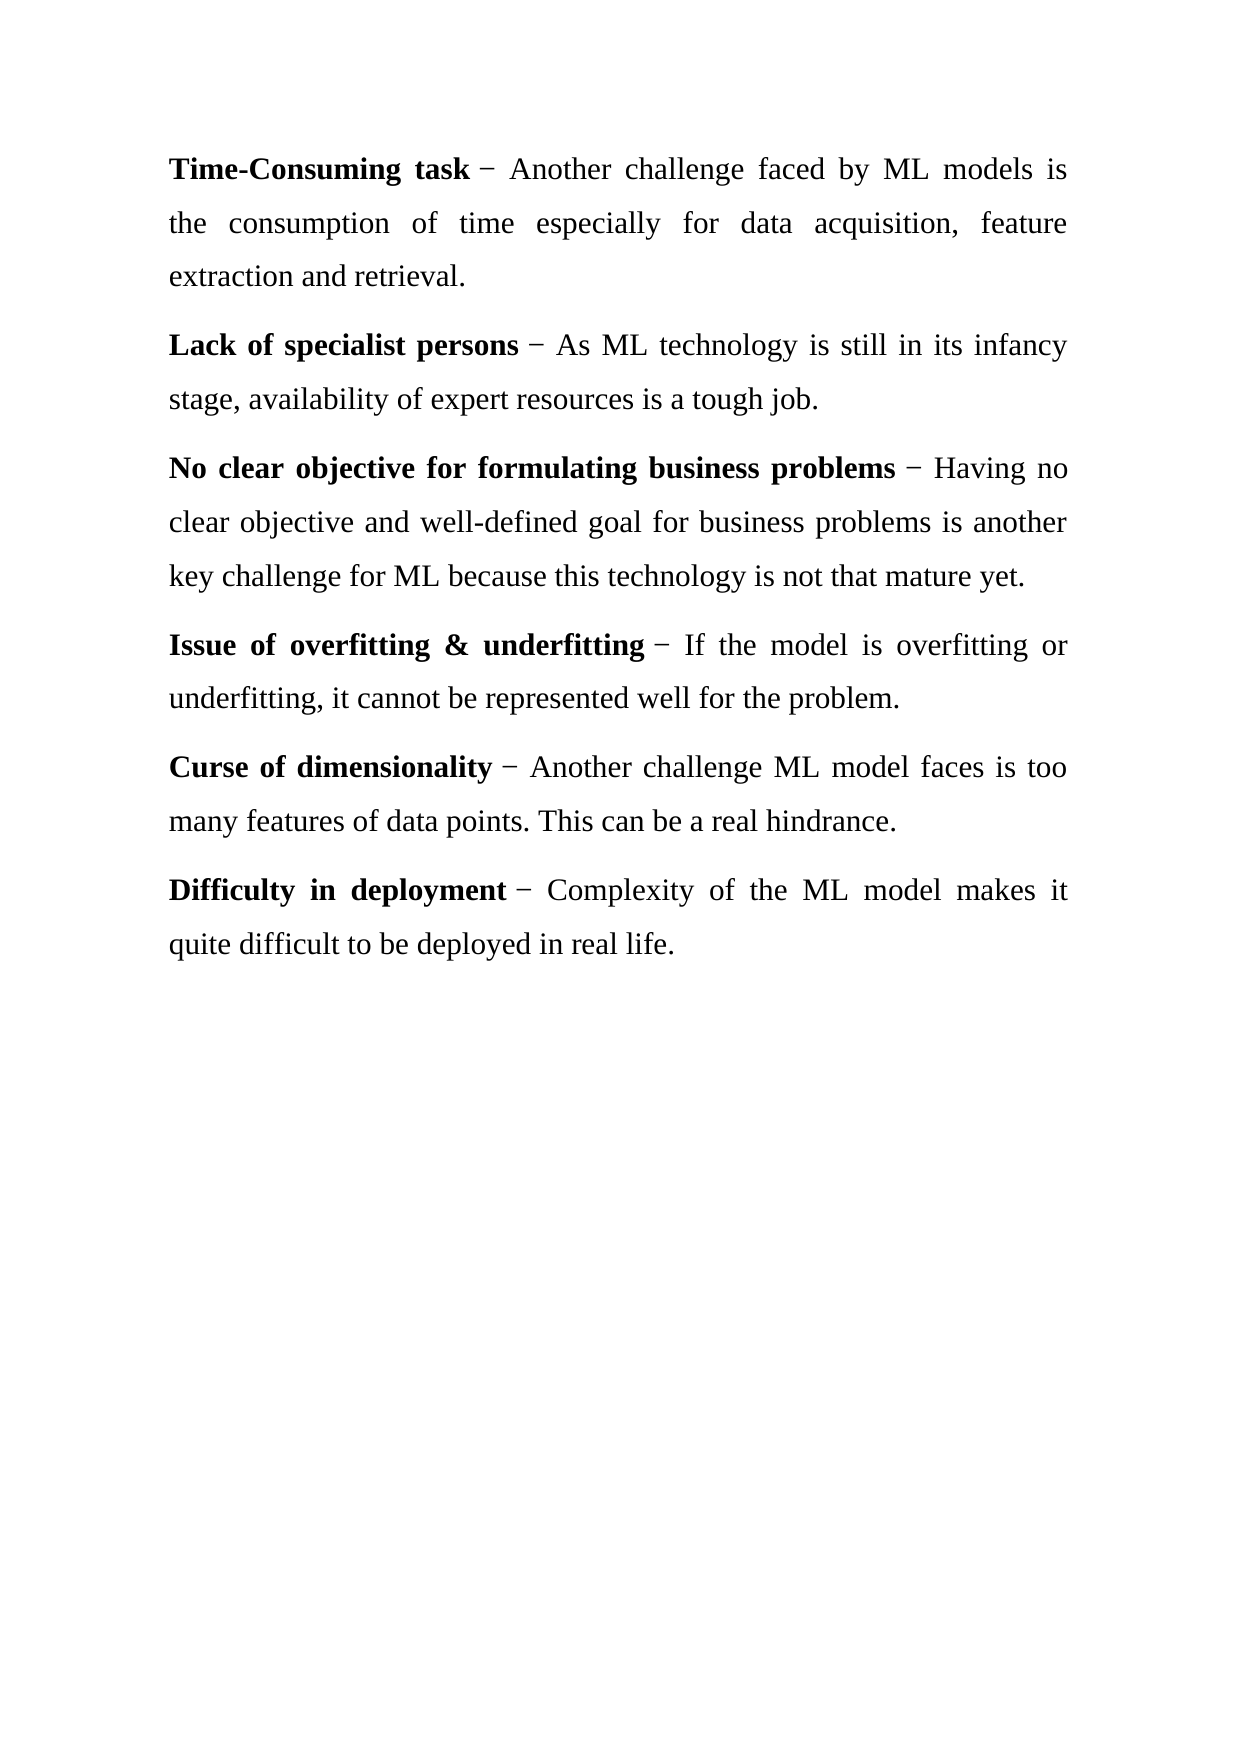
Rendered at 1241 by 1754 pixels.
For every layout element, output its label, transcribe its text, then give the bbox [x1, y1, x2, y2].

text Curse of dimensionality − Another challenge ML model faces is too many features of data points. This can be a real hindrance. [169, 748, 1068, 838]
text Time-Consuming task − Another challenge faced by ML models is the consumption of time especially for data acquisition, feature extraction and retrieval. [169, 150, 1068, 294]
text Issue of overfitting & underfitting − If the model is overfitting or underfitting, it cannot be represented well for the problem. [169, 626, 1068, 716]
text Difficulty in deployment − Complexity of the ML model makes it quite difficult to be deployed in real life. [169, 871, 1068, 961]
text Lack of specialist persons − As ML technology is still in its infancy stage, availability of expert resources is a tough job. [169, 327, 1068, 416]
text No clear objective for formulating business problems − Having no clear objective and well-defined goal for business problems is another key challenge for ML because this technology is not that mature yet. [169, 449, 1068, 593]
